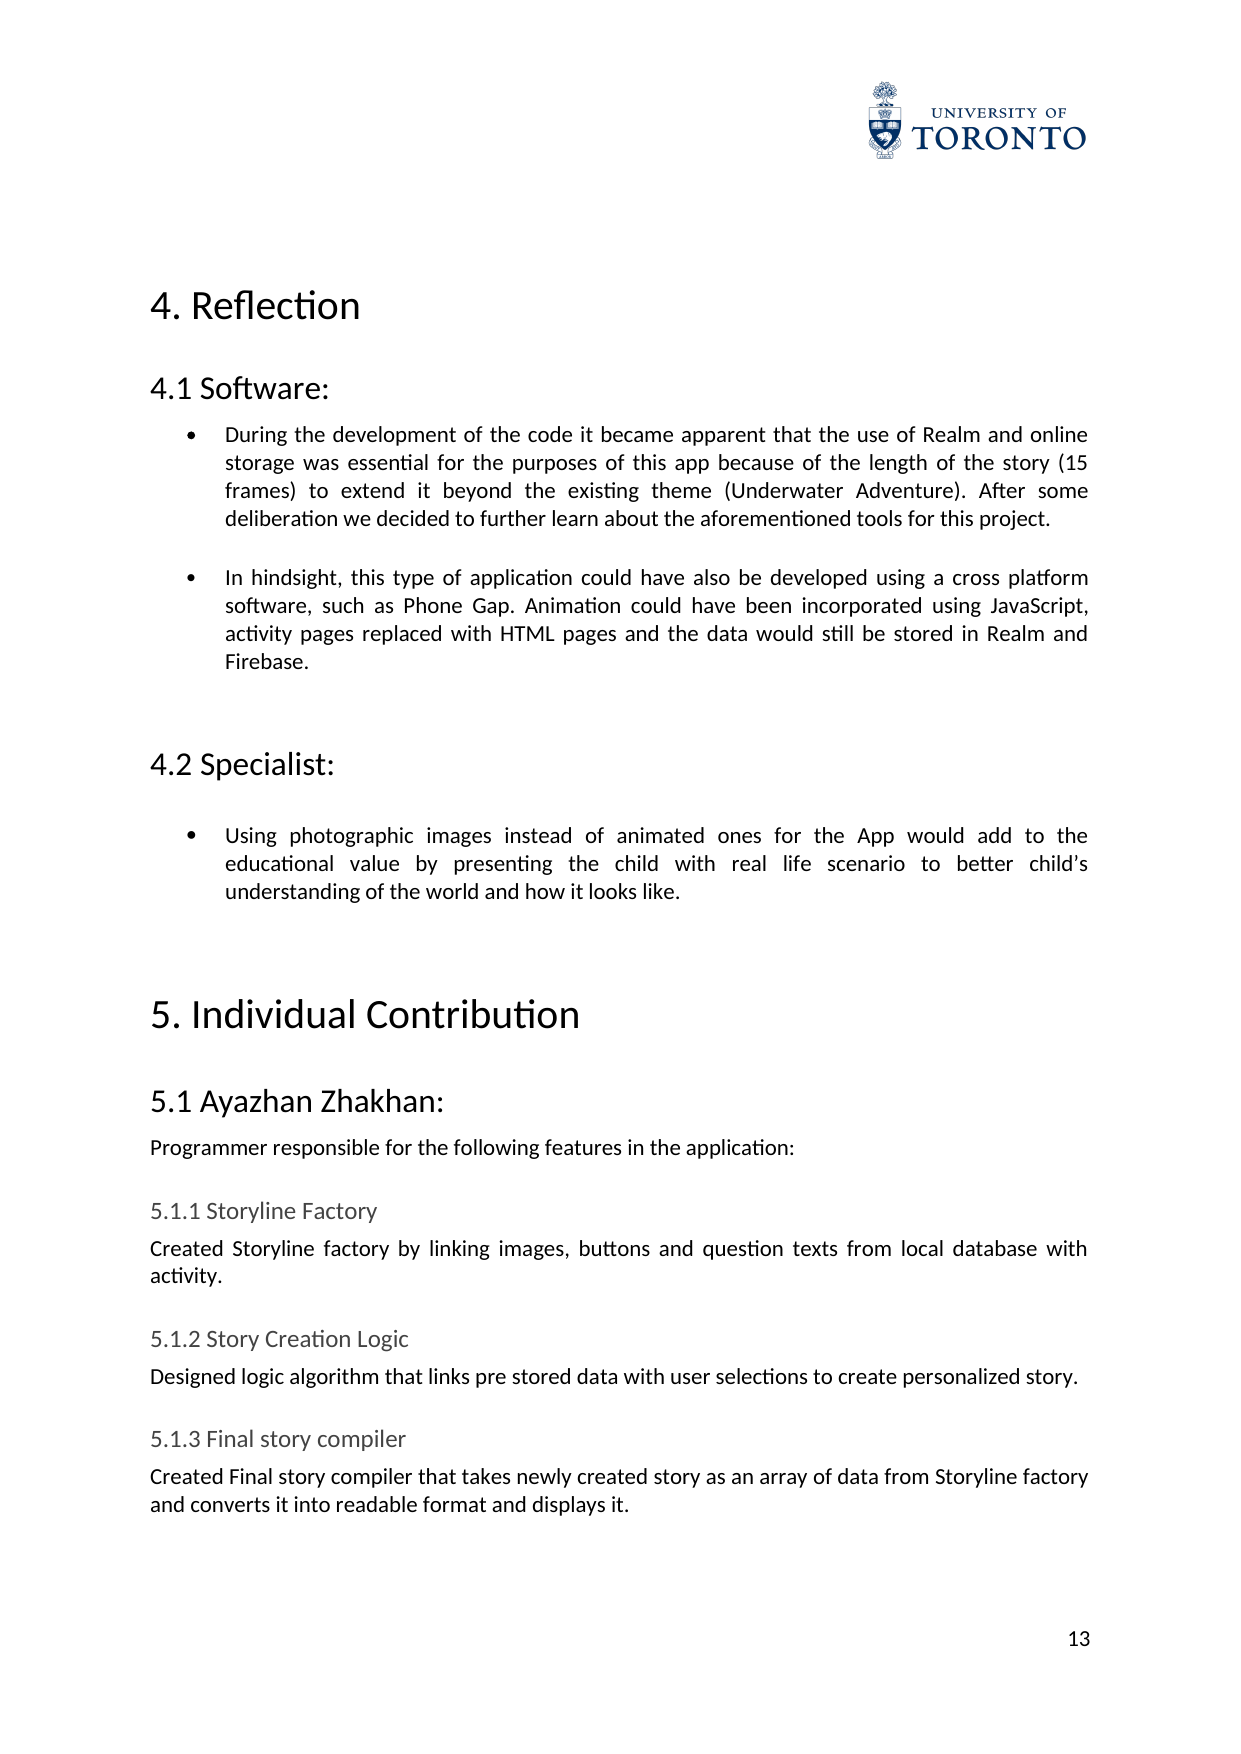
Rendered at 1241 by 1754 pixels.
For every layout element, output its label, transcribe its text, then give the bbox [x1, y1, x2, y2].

text 5.1.1 Storyline Factory [150, 1195, 1090, 1225]
list Using photographic images instead of animated ones for the App would add to the educational value by presenting the child with real life scenario to better child’s understanding of the world and how it looks like. [187, 821, 1090, 905]
text 4.2 Specialist: [150, 743, 1090, 784]
text 5.1.2 Story Creation Logic [150, 1323, 1090, 1353]
list During the development of the code it became apparent that the use of Realm and online storage was essential for the purposes of this app because of the length of the story (15 frames) to extend it beyond the existing theme (Underwater Adventure). After some deliberation we decided to further learn about the aforementioned tools for this project. [187, 420, 1090, 532]
picture [845, 73, 1091, 162]
text Created Final story compiler that takes newly created story as an array of data from Storyline factory and converts it into readable format and displays it. [150, 1462, 1090, 1518]
text 5.1.3 Final story compiler [150, 1423, 1090, 1454]
text Designed logic algorithm that links pre stored data with user selections to create personalized story. [150, 1362, 1090, 1390]
text 5. Individual Contribution [150, 988, 1090, 1038]
text 5.1 Ayazhan Zhakhan: [150, 1080, 1090, 1121]
text 4. Reflection [150, 279, 1090, 329]
text 4.1 Software: [150, 367, 1090, 408]
list In hindsight, this type of application could have also be developed using a cross platform software, such as Phone Gap. Animation could have been incorporated using JavaScript, activity pages replaced with HTML pages and the data would still be stored in Realm and Firebase. [187, 563, 1090, 675]
text Created Storyline factory by linking images, buttons and question texts from local database with activity. [150, 1234, 1090, 1290]
text Programmer responsible for the following features in the application: [150, 1133, 1090, 1161]
